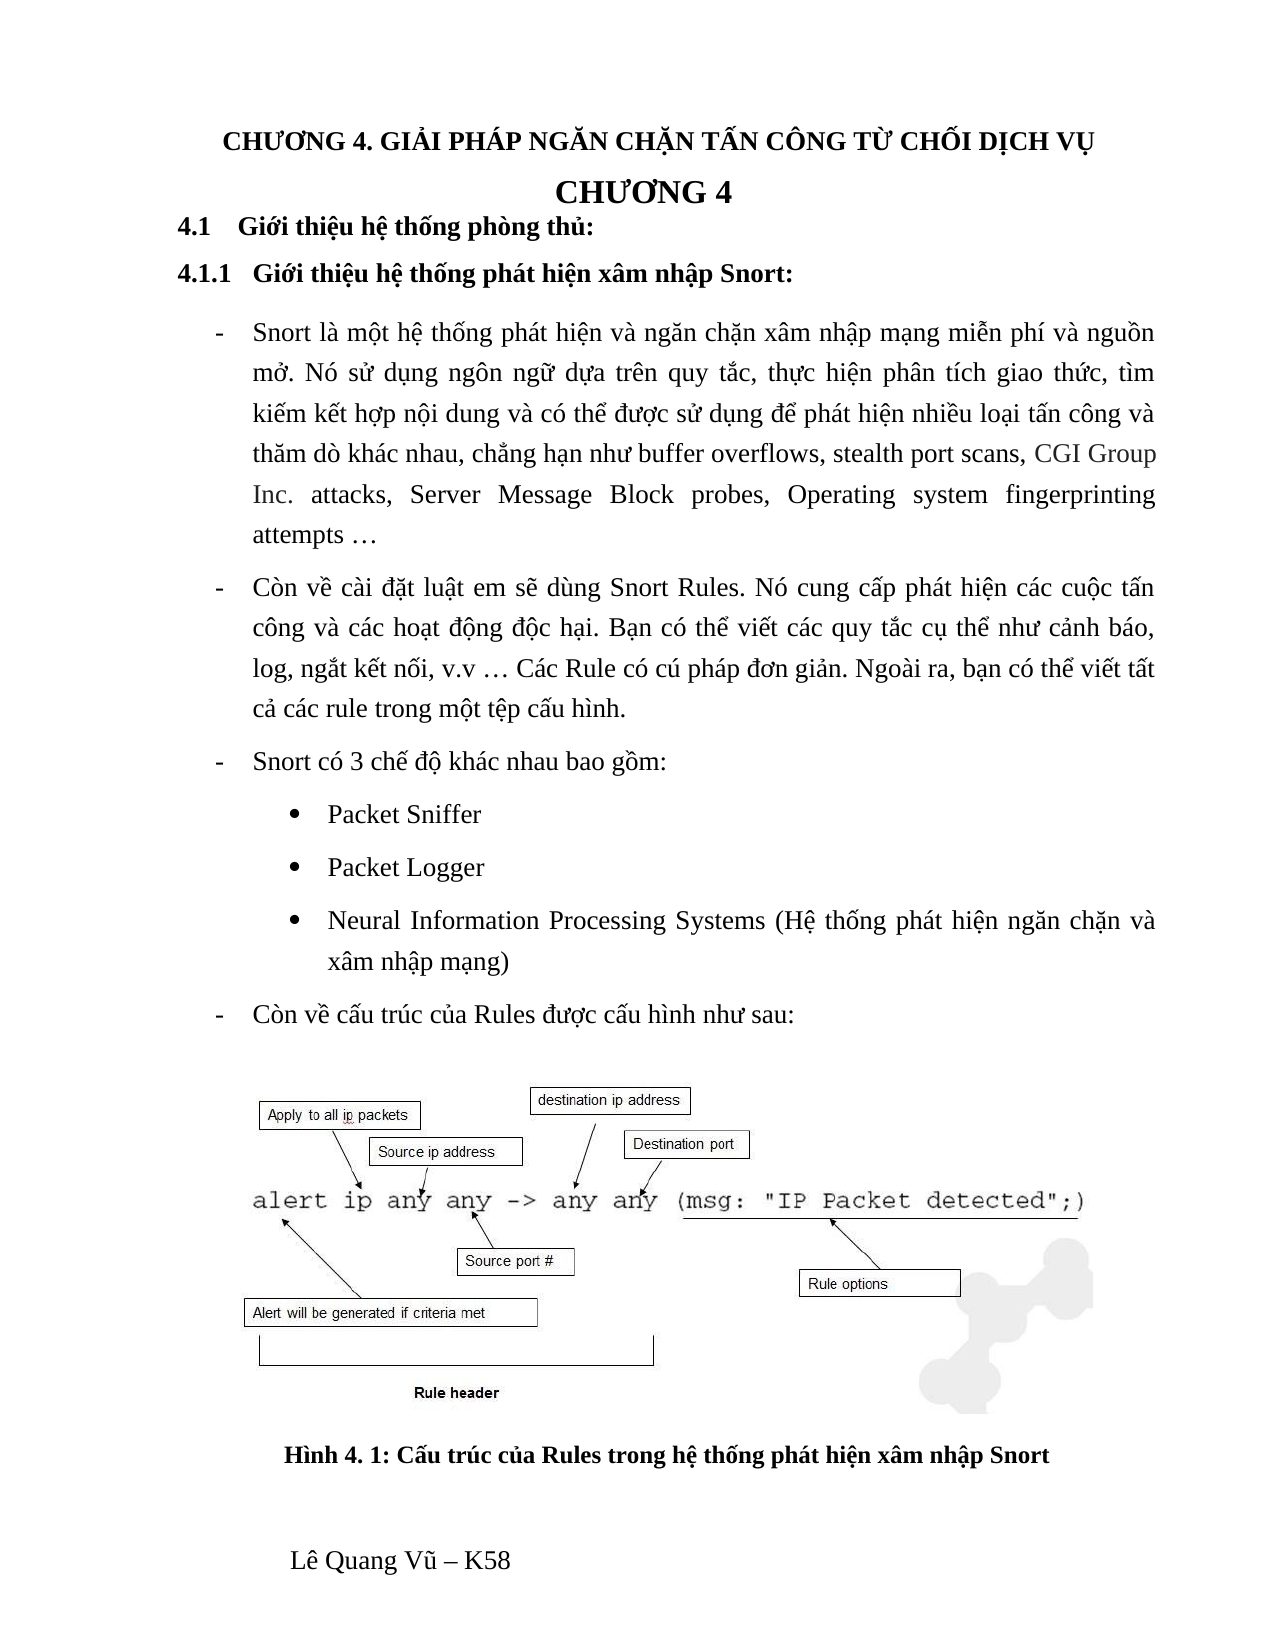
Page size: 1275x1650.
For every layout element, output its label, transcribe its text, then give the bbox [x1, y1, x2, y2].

text Hình 4. 1: Cấu trúc của Rules trong hệ thống phát hiện xâm nhập Snort [177, 1440, 1157, 1469]
list Snort là một hệ thống phát hiện và ngăn chặn xâm nhập mạng miễn phí và nguồn mở. Nó sử dụng ngôn ngữ dựa trên quy tắc, thực hiện phân tích giao thức, tìm kiếm kết hợp nội dung và có thể được sử dụng để phát hiện nhiều loại tấn công và thăm dò khác nhau, chẳng hạn như buffer overflows, stealth port scans, CGI Group Inc. attacks, Server Message Block probes, Operating system fingerprinting attempts … [215, 316, 1157, 549]
picture [241, 1050, 1094, 1414]
list Còn về cấu trúc của Rules được cấu hình như sau: [215, 998, 1157, 1029]
list Packet Sniffer [290, 798, 1157, 829]
list Neural Information Processing Systems (Hệ thống phát hiện ngăn chặn và xâm nhập mạng) [290, 904, 1157, 976]
subtitle CHƯƠNG 4. GIẢI PHÁP NGĂN CHẶN TẤN CÔNG TỪ CHỐI DỊCH VỤ [222, 125, 1157, 156]
subtitle Giới thiệu hệ thống phòng thủ: [177, 210, 1157, 241]
list Snort có 3 chế độ khác nhau bao gồm: [215, 745, 1157, 776]
list Còn về cài đặt luật em sẽ dùng Snort Rules. Nó cung cấp phát hiện các cuộc tấn công và các hoạt động độc hại. Bạn có thể viết các quy tắc cụ thể như cảnh báo, log, ngắt kết nối, v.v … Các Rule có cú pháp đơn giản. Ngoài ra, bạn có thể viết tất cả các rule trong một tệp cấu hình. [215, 571, 1157, 723]
subtitle Giới thiệu hệ thống phát hiện xâm nhập Snort: [177, 257, 1157, 288]
list Packet Logger [290, 851, 1157, 883]
